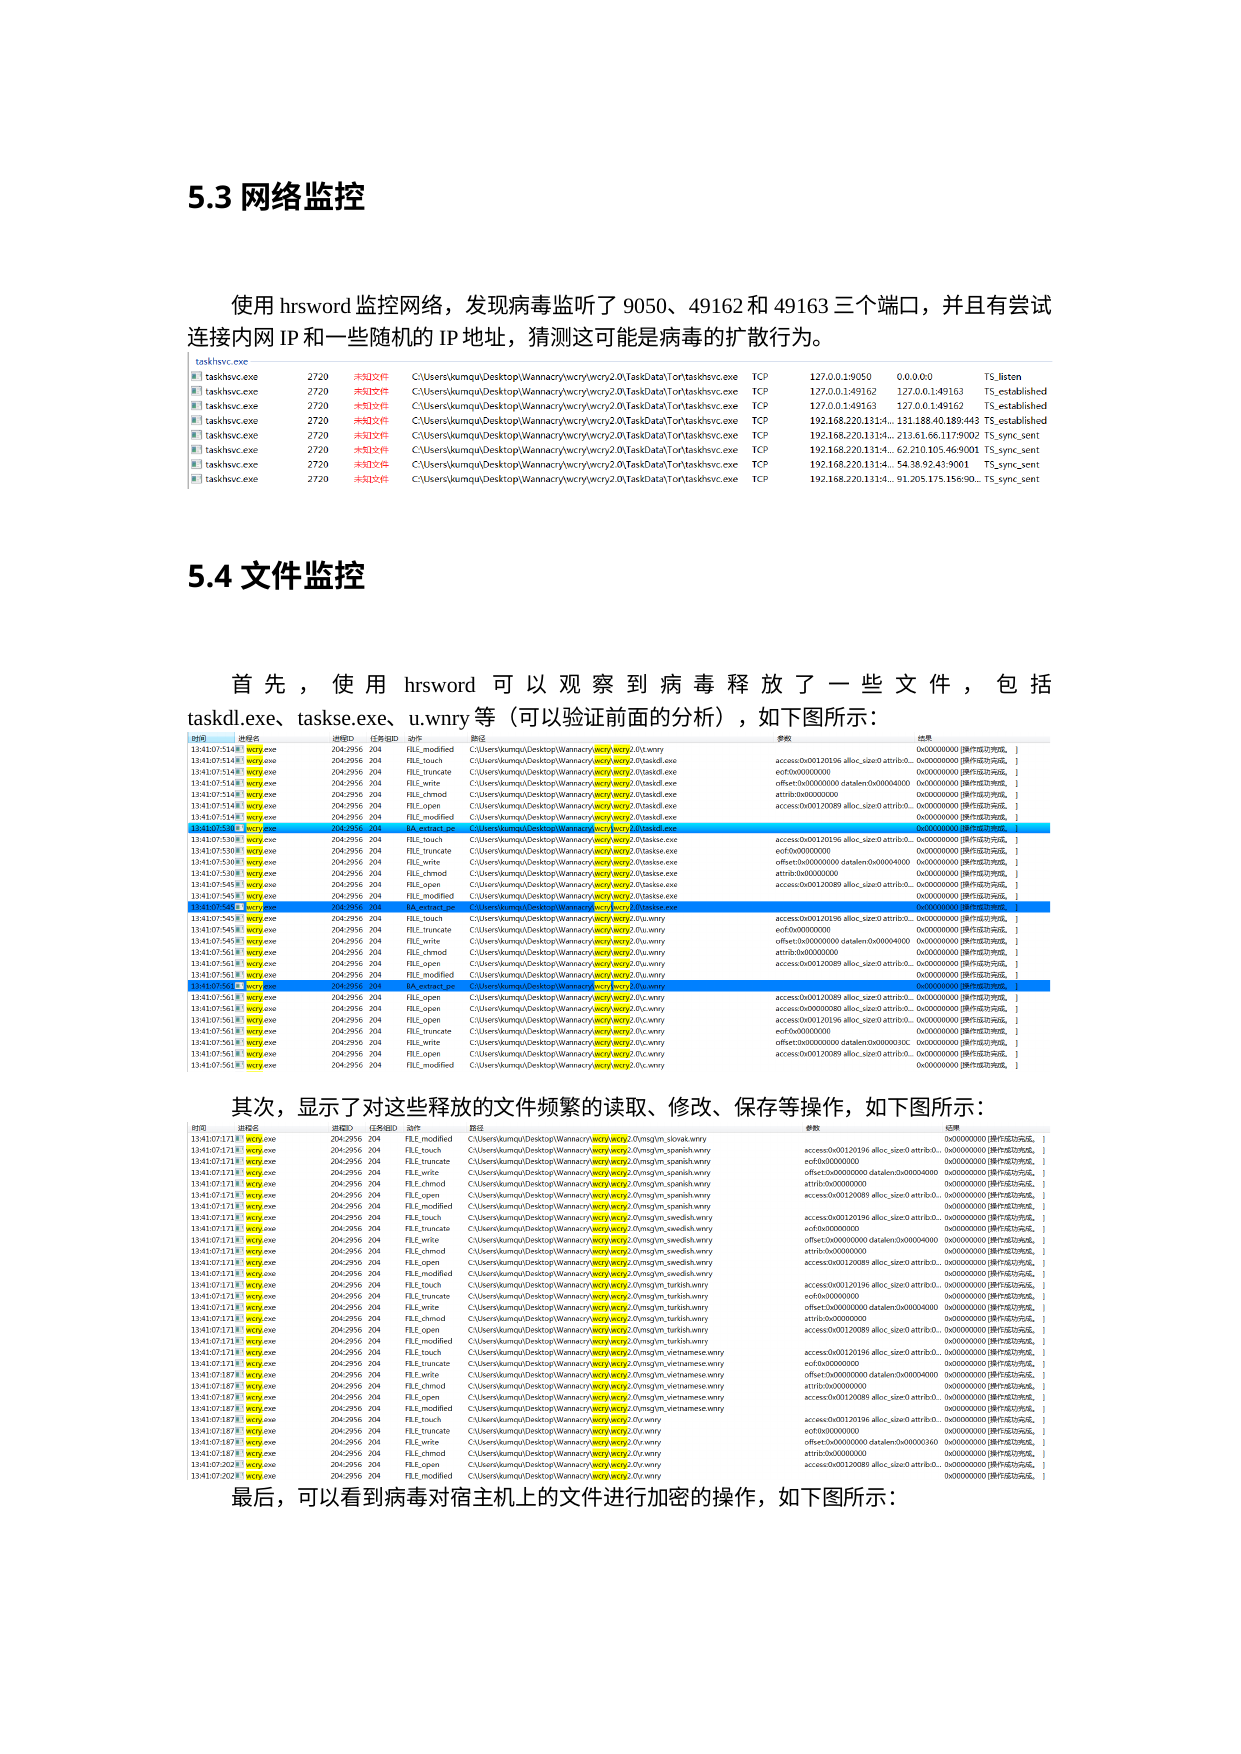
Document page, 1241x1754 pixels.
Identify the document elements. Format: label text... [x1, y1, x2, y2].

picture [187, 352, 1053, 489]
picture [187, 1122, 1050, 1480]
subtitle 5.3 网络监控 [187, 162, 1053, 227]
text 首先，使用hrsword可以观察到病毒释放了一些文件，包括taskdl.exe、taskse.exe、u.wnry等（可以验证前面的分析），如下图所示： [187, 667, 1053, 732]
subtitle 5.4 文件监控 [187, 542, 1053, 607]
text 使用hrsword监控网络，发现病毒监听了9050、49162和49163三个端口，并且有尝试连接内网IP和一些随机的IP地址，猜测这可能是病毒的扩散行为。 [187, 287, 1053, 352]
text 最后，可以看到病毒对宿主机上的文件进行加密的操作，如下图所示： [187, 1479, 1053, 1512]
text 其次，显示了对这些释放的文件频繁的读取、修改、保存等操作，如下图所示： [187, 1089, 1053, 1122]
picture [187, 732, 1050, 1072]
